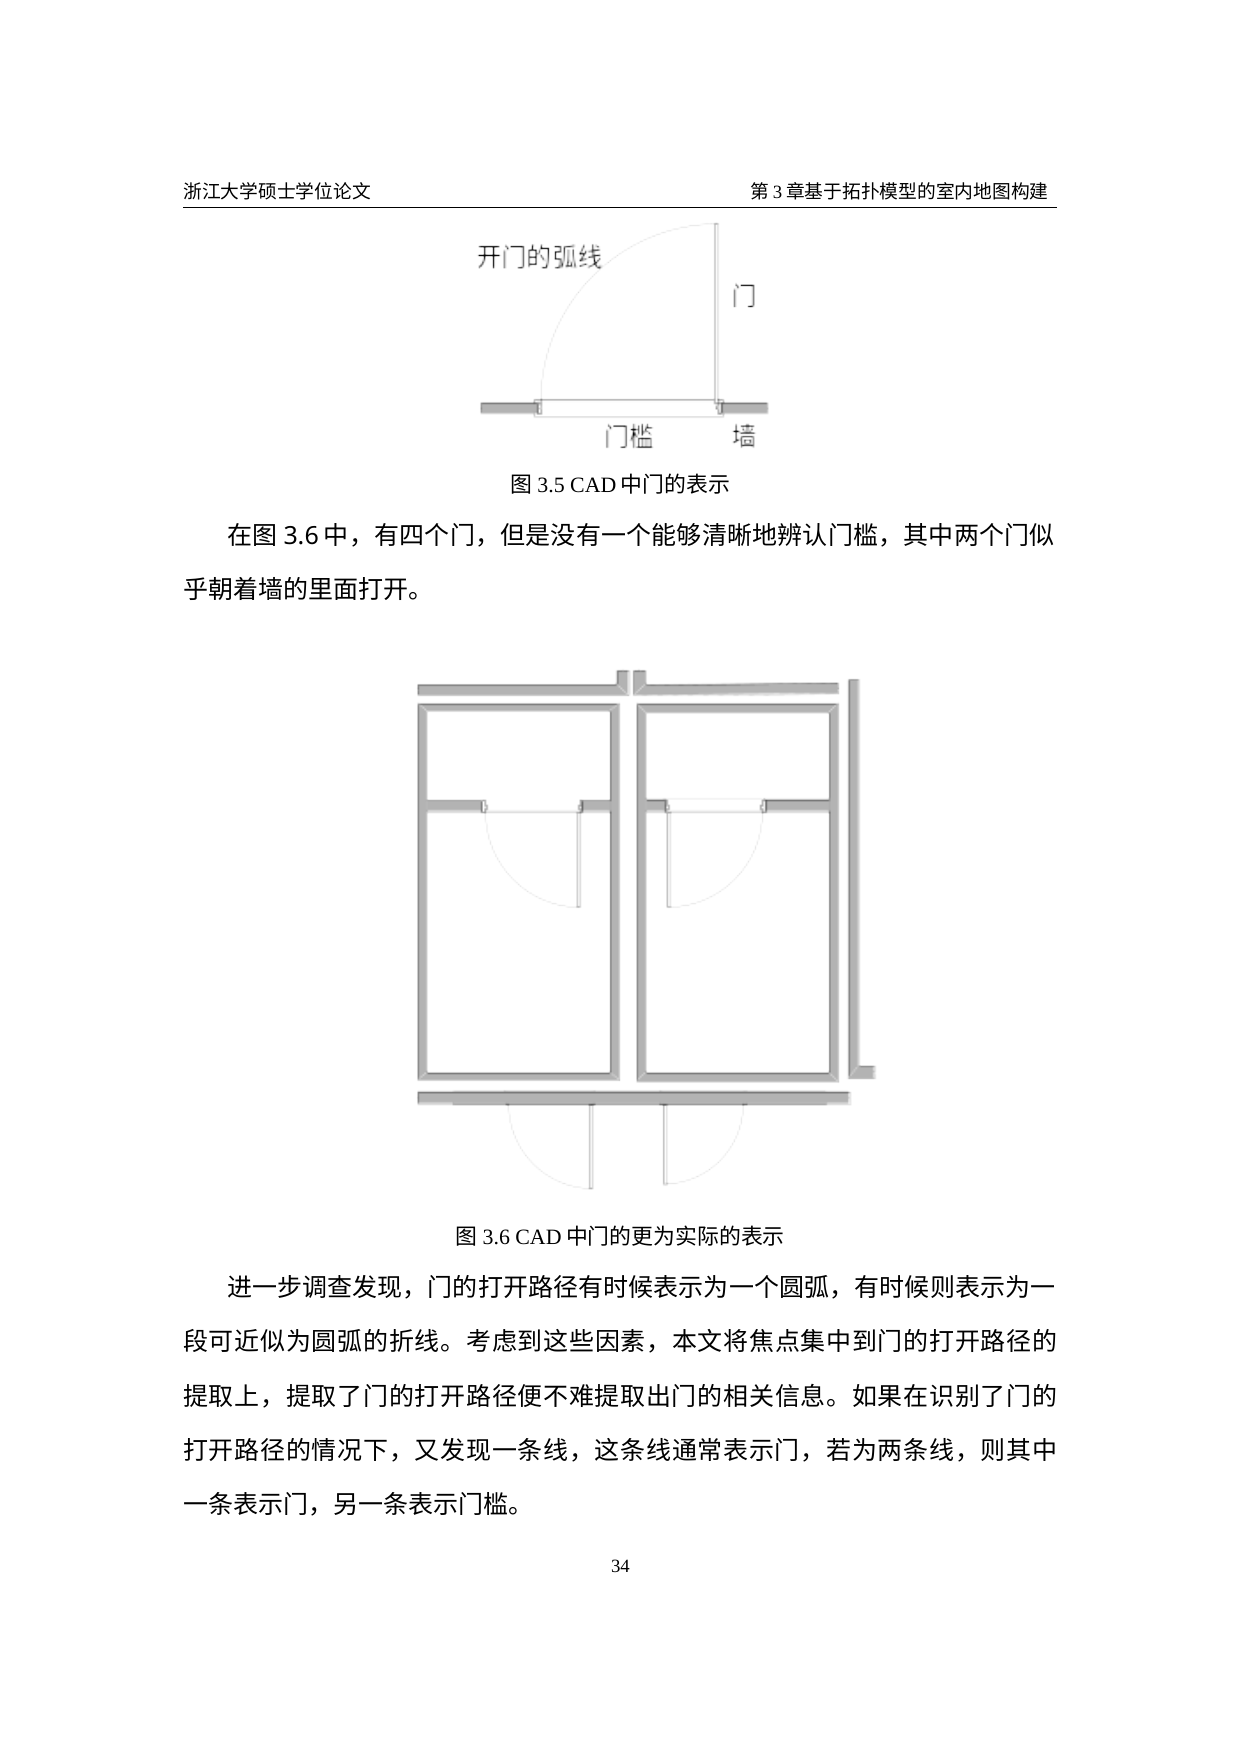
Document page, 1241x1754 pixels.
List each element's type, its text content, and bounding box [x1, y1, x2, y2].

text 进一步调查发现，门的打开路径有时候表示为一个圆弧，有时候则表示为一段可近似为圆弧的折线。考虑到这些因素，本文将焦点集中到门的打开路径的提取上，提取了门的打开路径便不难提取出门的相关信息。如果在识别了门的打开路径的情况下，又发现一条线，这条线通常表示门，若为两条线，则其中一条表示门，另一条表示门槛。 [183, 1267, 1057, 1521]
